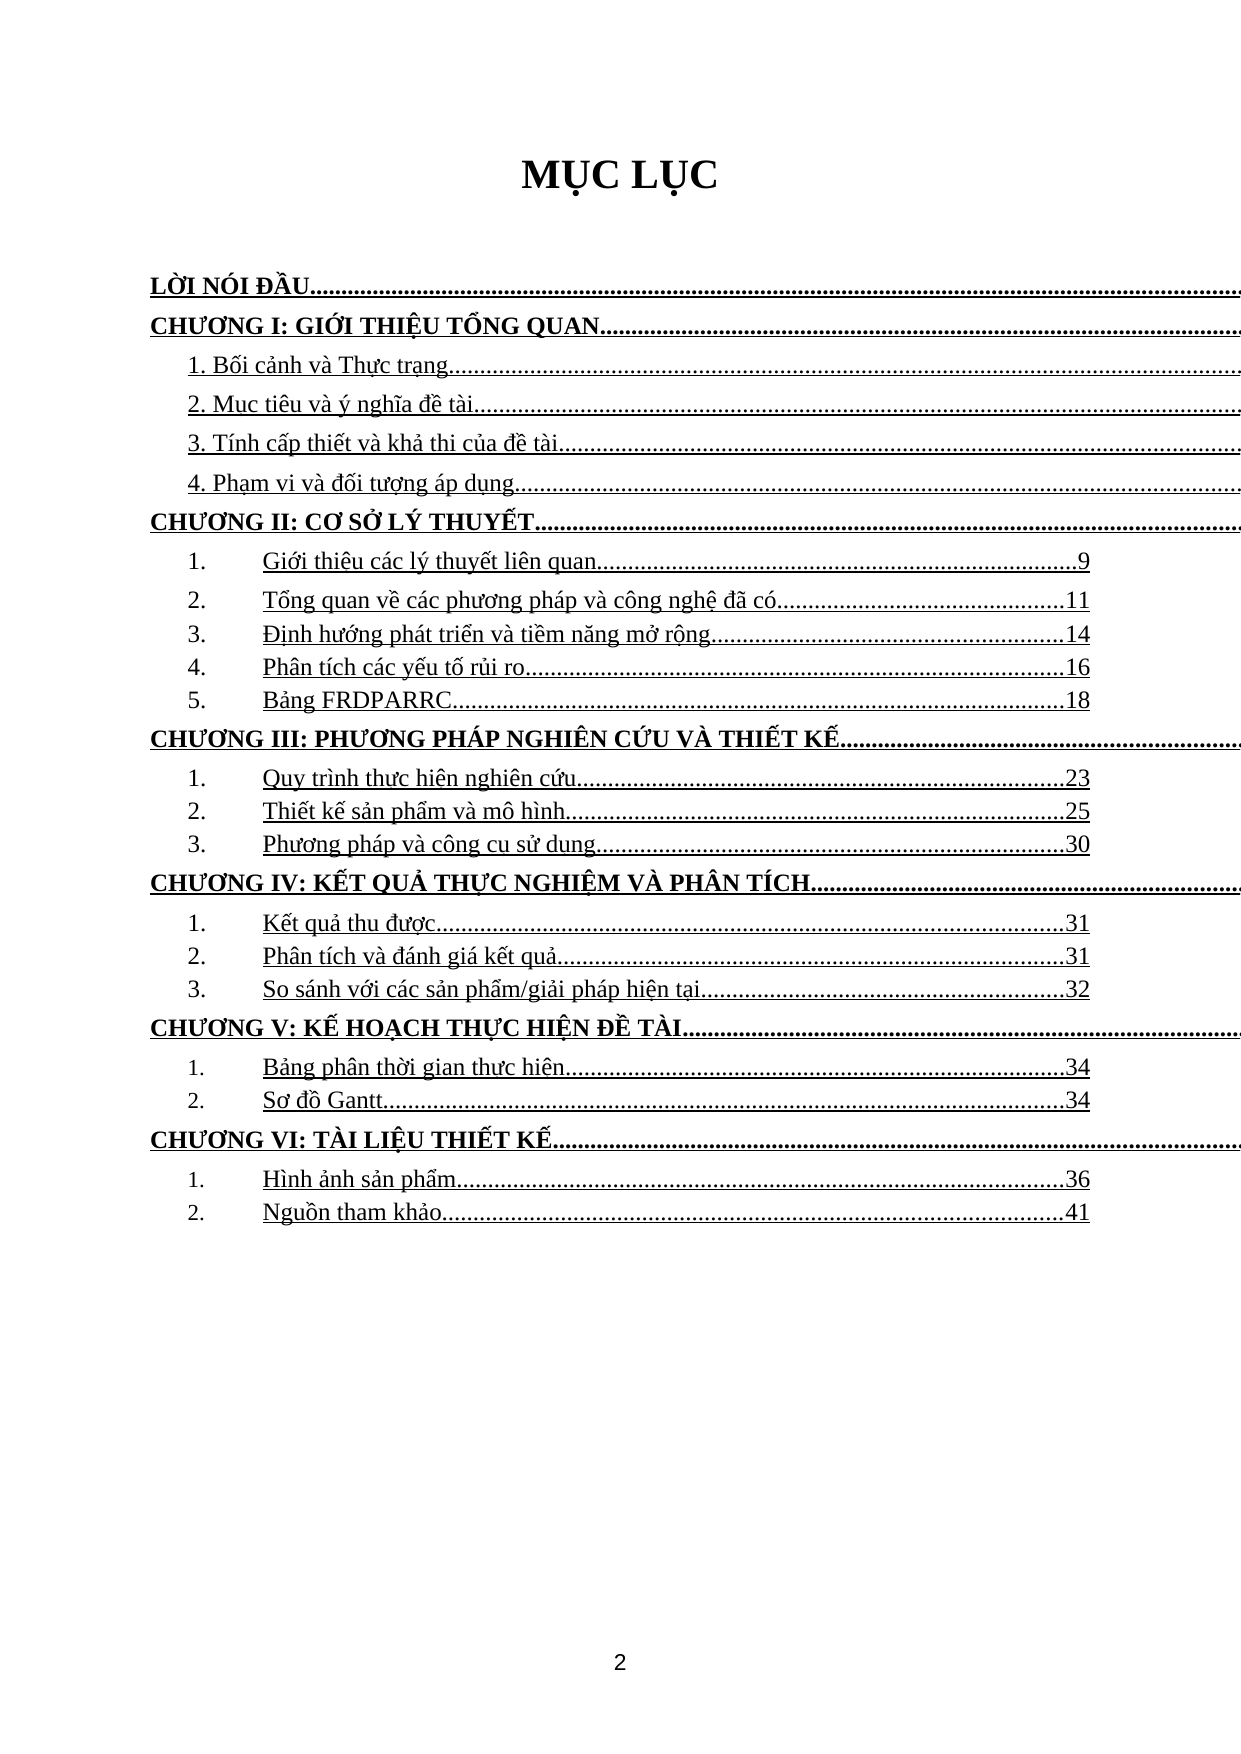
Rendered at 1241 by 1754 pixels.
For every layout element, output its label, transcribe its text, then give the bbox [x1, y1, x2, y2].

subtitle MỤC LỤC [150, 150, 1090, 198]
